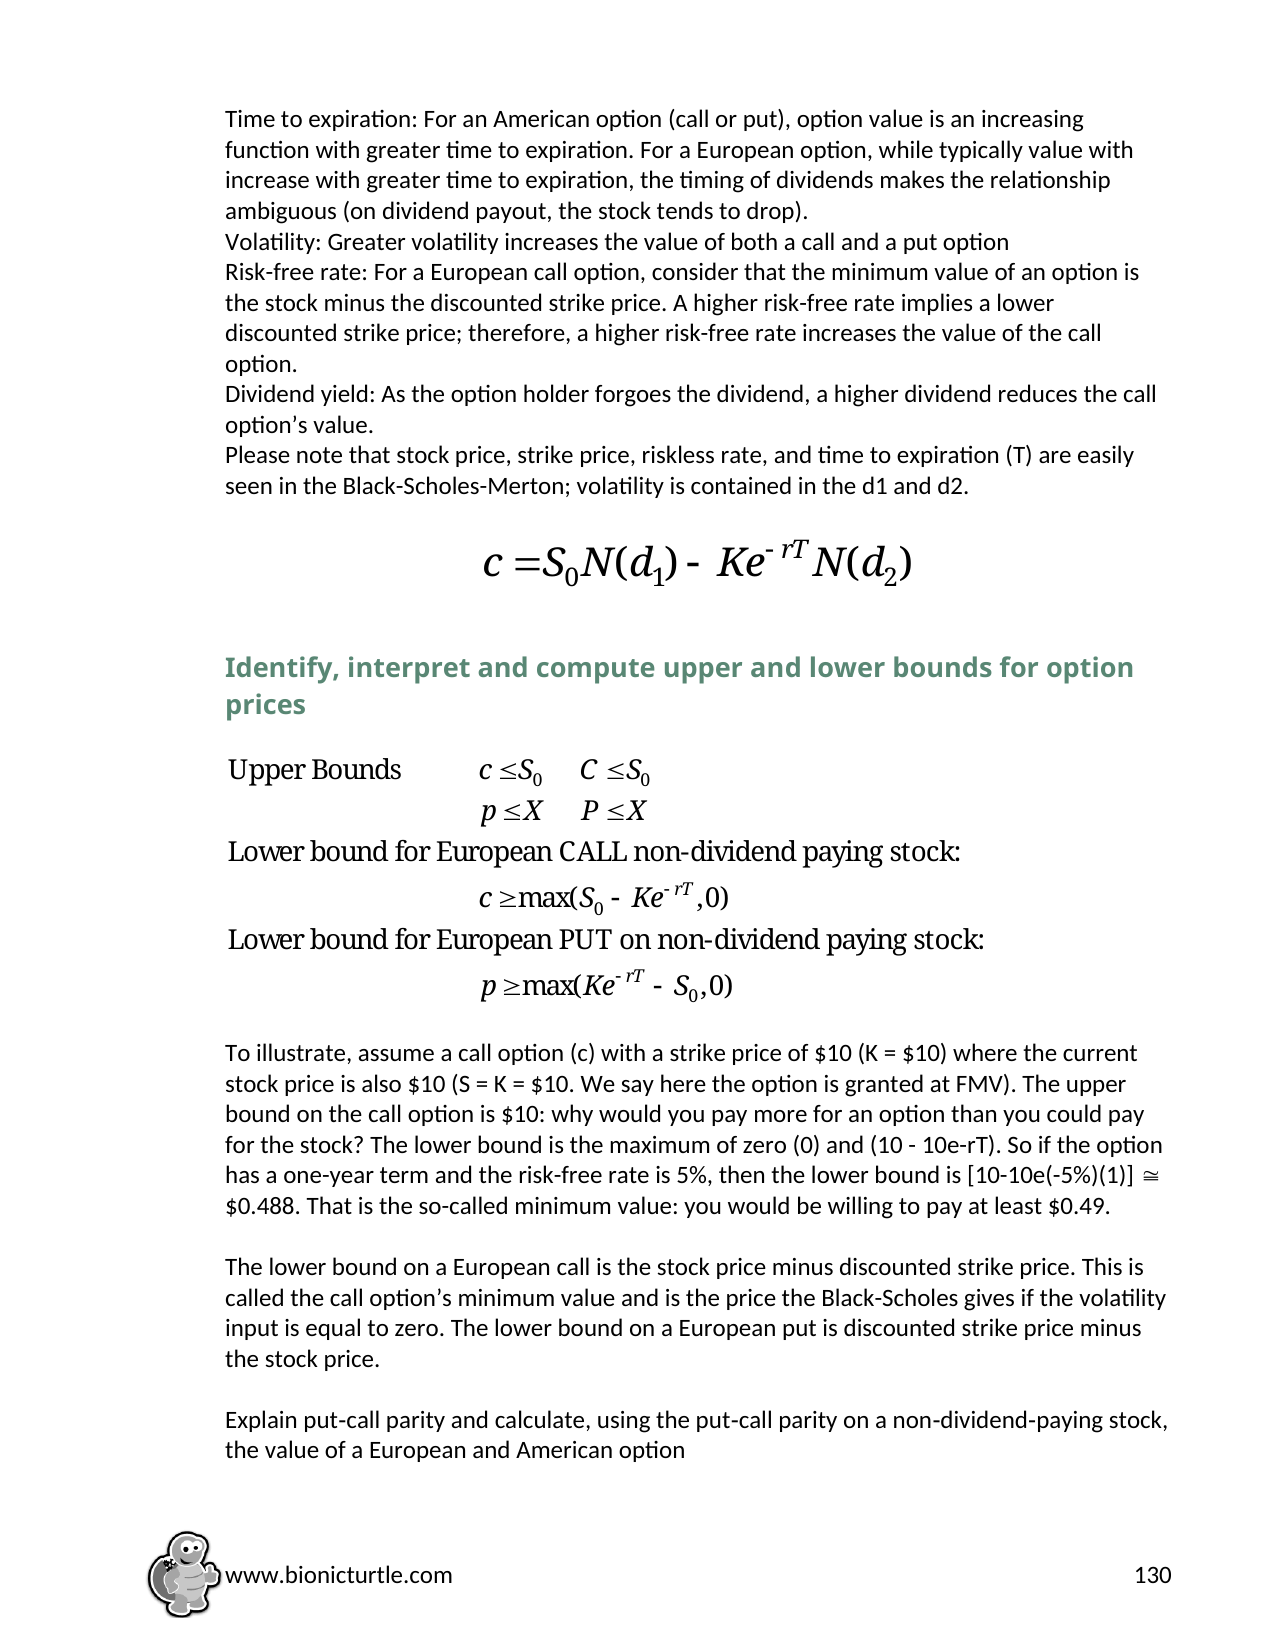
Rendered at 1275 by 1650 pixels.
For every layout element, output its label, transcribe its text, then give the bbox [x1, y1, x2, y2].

text The lower bound on a European call is the stock price minus discounted strike price. This is called the call option’s minimum value and is the price the Black-Scholes gives if the volatility input is equal to zero. The lower bound on a European put is discounted strike price minus the stock price. [225, 1251, 1172, 1373]
text To illustrate, assume a call option (c) with a strike price of $10 (K = $10) where the current stock price is also $10 (S = K = $10. We say here the option is granted at FMV). The upper bound on the call option is $10: why would you pay more for an option than you could pay for the stock? The lower bound is the maximum of zero (0) and (10 - 10e-rT). So if the option has a one-year term and the risk-free rate is 5%, then the lower bound is [10-10e(-5%)(1)] $0.488. That is the so-called minimum value: you would be willing to pay at least $0.49. [225, 1037, 1172, 1221]
text Dividend yield: As the option holder forgoes the dividend, a higher dividend reduces the call option’s value. [225, 378, 1172, 439]
text Explain put‐call parity and calculate, using the put‐call parity on a non‐dividend‐paying stock, the value of a European and American option [225, 1404, 1172, 1465]
text Volatility: Greater volatility increases the value of both a call and a put option [225, 226, 1172, 256]
subtitle Identify, interpret and compute upper and lower bounds for option prices [225, 649, 1172, 723]
text Please note that stock price, strike price, riskless rate, and time to expiration (T) are easily seen in the Black-Scholes-Merton; volatility is contained in the d1 and d2. [225, 439, 1172, 500]
text Time to expiration: For an American option (call or put), option value is an increasing function with greater time to expiration. For a European option, while typically value with increase with greater time to expiration, the timing of dividends makes the relationship ambiguous (on dividend payout, the stock tends to drop). [225, 103, 1172, 226]
text Risk-free rate: For a European call option, consider that the minimum value of an option is the stock minus the discounted strike price. A higher risk-free rate implies a lower discounted strike price; therefore, a higher risk-free rate increases the value of the call option. [225, 256, 1172, 378]
